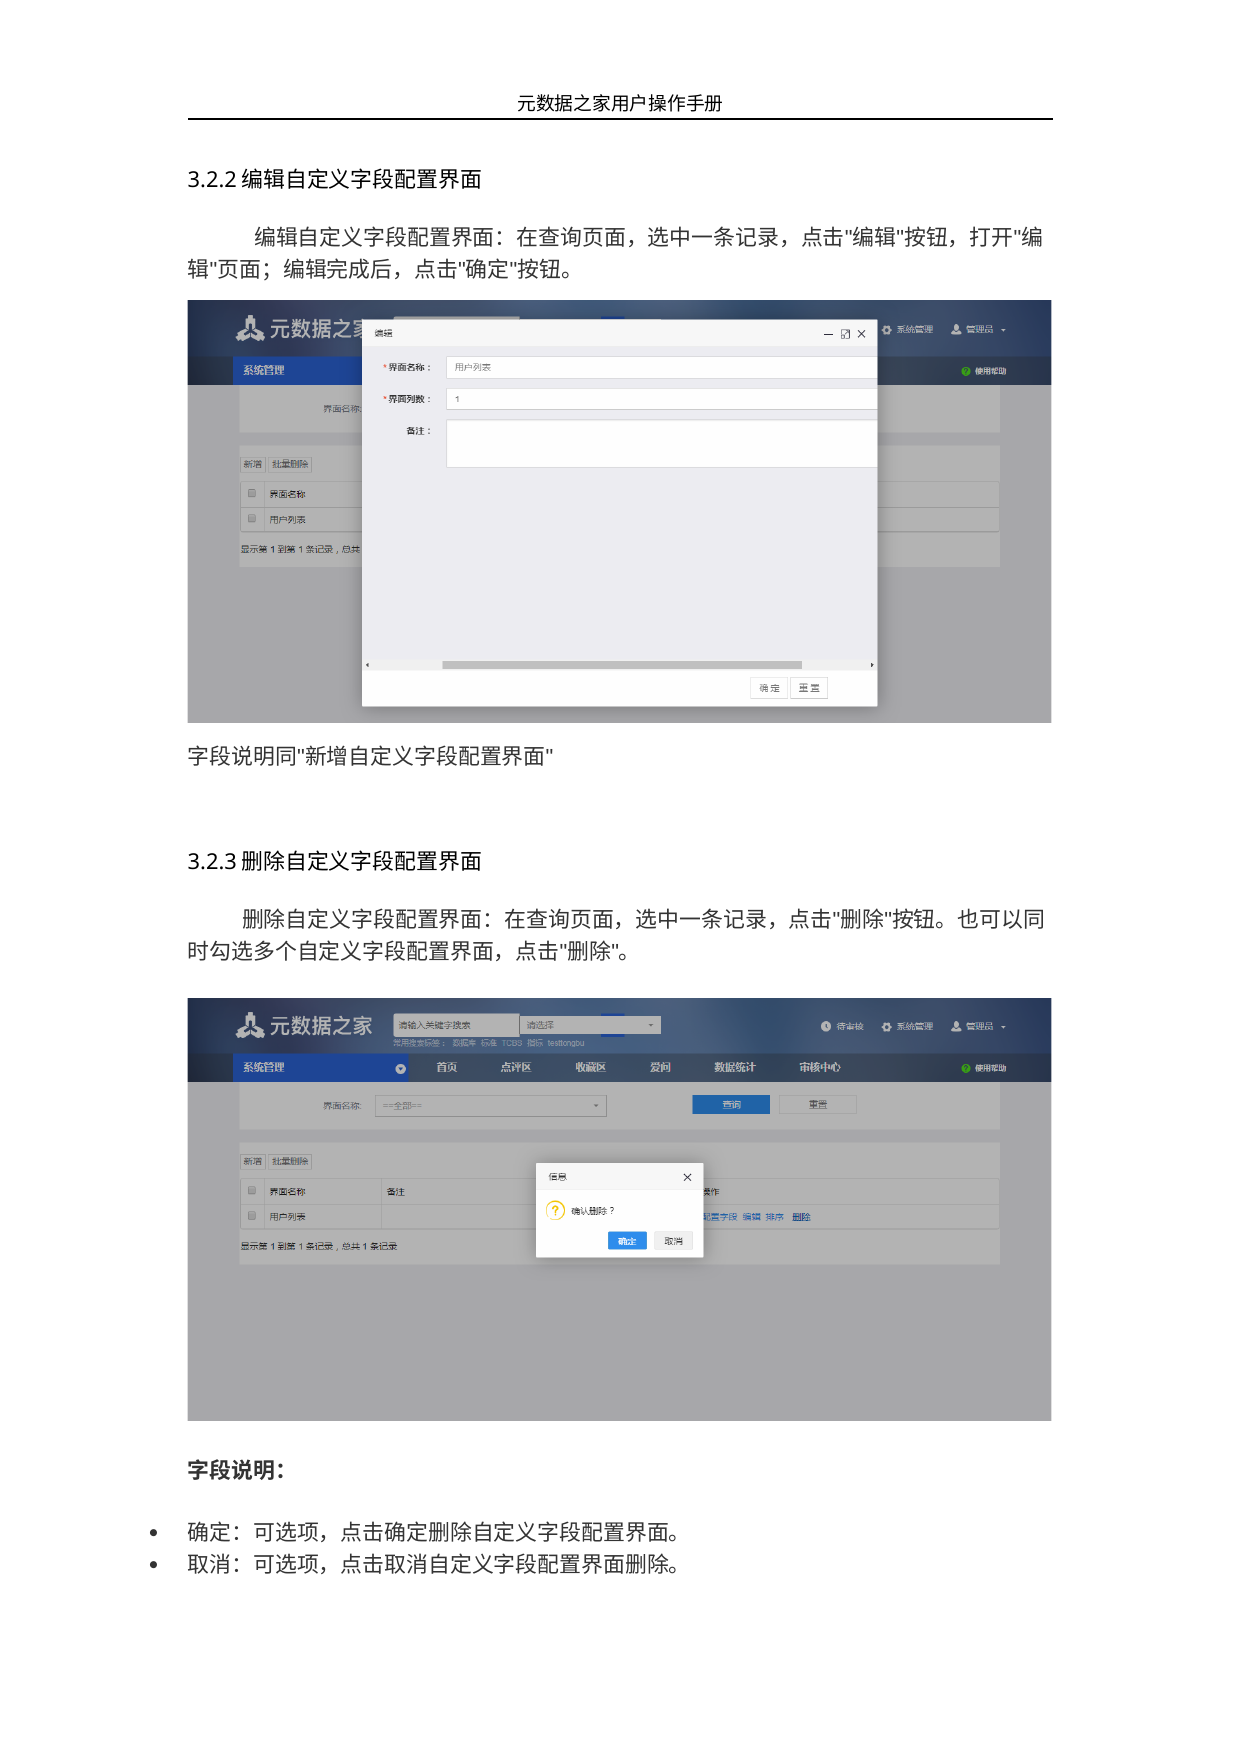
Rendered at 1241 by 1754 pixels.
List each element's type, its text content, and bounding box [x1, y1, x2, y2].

picture [187, 300, 1052, 723]
picture [187, 998, 1052, 1421]
text 编辑自定义字段配置界面：在查询页面，选中一条记录，点击"编辑"按钮，打开"编辑"页面；编辑完成后，点击"确定"按钮。 [187, 219, 1053, 284]
subtitle 3.2.3删除自定义字段配置界面 [187, 844, 1053, 876]
list 确定：可选项，点击确定删除自定义字段配置界面。 [150, 1514, 1053, 1547]
list 取消：可选项，点击取消自定义字段配置界面删除。 [150, 1547, 1053, 1579]
text 字段说明同"新增自定义字段配置界面" [187, 738, 1053, 771]
text 删除自定义字段配置界面：在查询页面，选中一条记录，点击"删除"按钮。也可以同时勾选多个自定义字段配置界面，点击"删除"。 [187, 901, 1053, 966]
text 字段说明： [187, 1453, 1053, 1485]
subtitle 3.2.2编辑自定义字段配置界面 [187, 162, 1053, 194]
